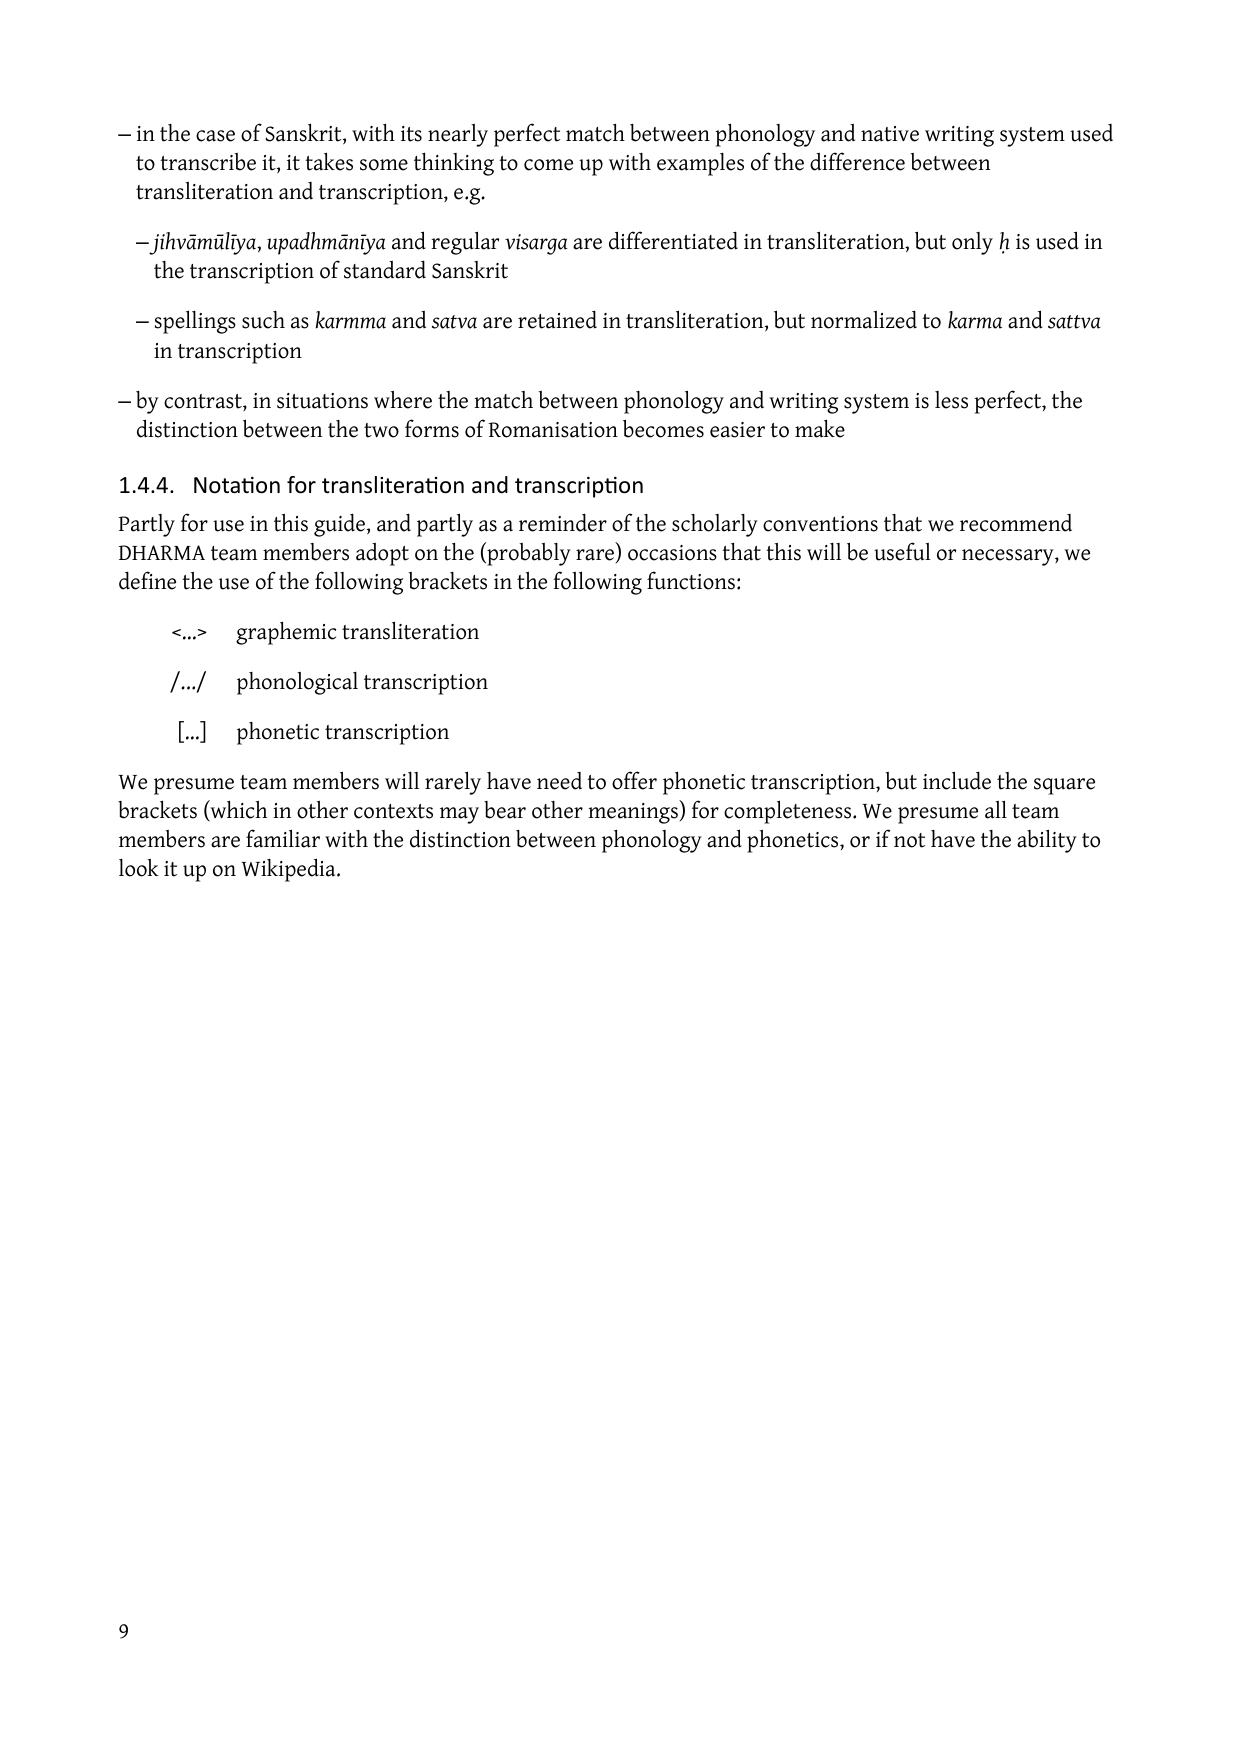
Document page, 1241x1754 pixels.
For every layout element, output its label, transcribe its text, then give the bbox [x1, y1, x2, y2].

text We presume team members will rarely have need to offer phonetic transcription, but include the square brackets (which in other contexts may bear other meanings) for completeness. We presume all team members are familiar with the distinction between phonology and phonetics, or if not have the ability to look it up on Wikipedia. [118, 766, 1122, 883]
list spellings such as karmma and satva are retained in transliteration, but normalized to karma and sattva in transcription [136, 306, 1122, 364]
subtitle Notation for transliteration and transcription [118, 464, 1122, 501]
text <…> graphemic transliteration [118, 616, 1122, 645]
list in the case of Sanskrit, with its nearly perfect match between phonology and native writing system used to transcribe it, it takes some thinking to come up with examples of the difference between transliteration and transcription, e.g. [118, 118, 1122, 206]
text […] phonetic transcription [118, 716, 1122, 745]
list by contrast, in situations where the match between phonology and writing system is less perfect, the distinction between the two forms of Romanisation becomes easier to make [118, 385, 1122, 443]
text /.../ phonological transcription [118, 666, 1122, 695]
list jihvāmūlīya, upadhmānīya and regular visarga are differentiated in transliteration, but only ḥ is used in the transcription of standard Sanskrit [136, 226, 1122, 285]
text Partly for use in this guide, and partly as a reminder of the scholarly conventions that we recommend DHARMA team members adopt on the (probably rare) occasions that this will be useful or necessary, we define the use of the following brackets in the following functions: [118, 508, 1122, 595]
